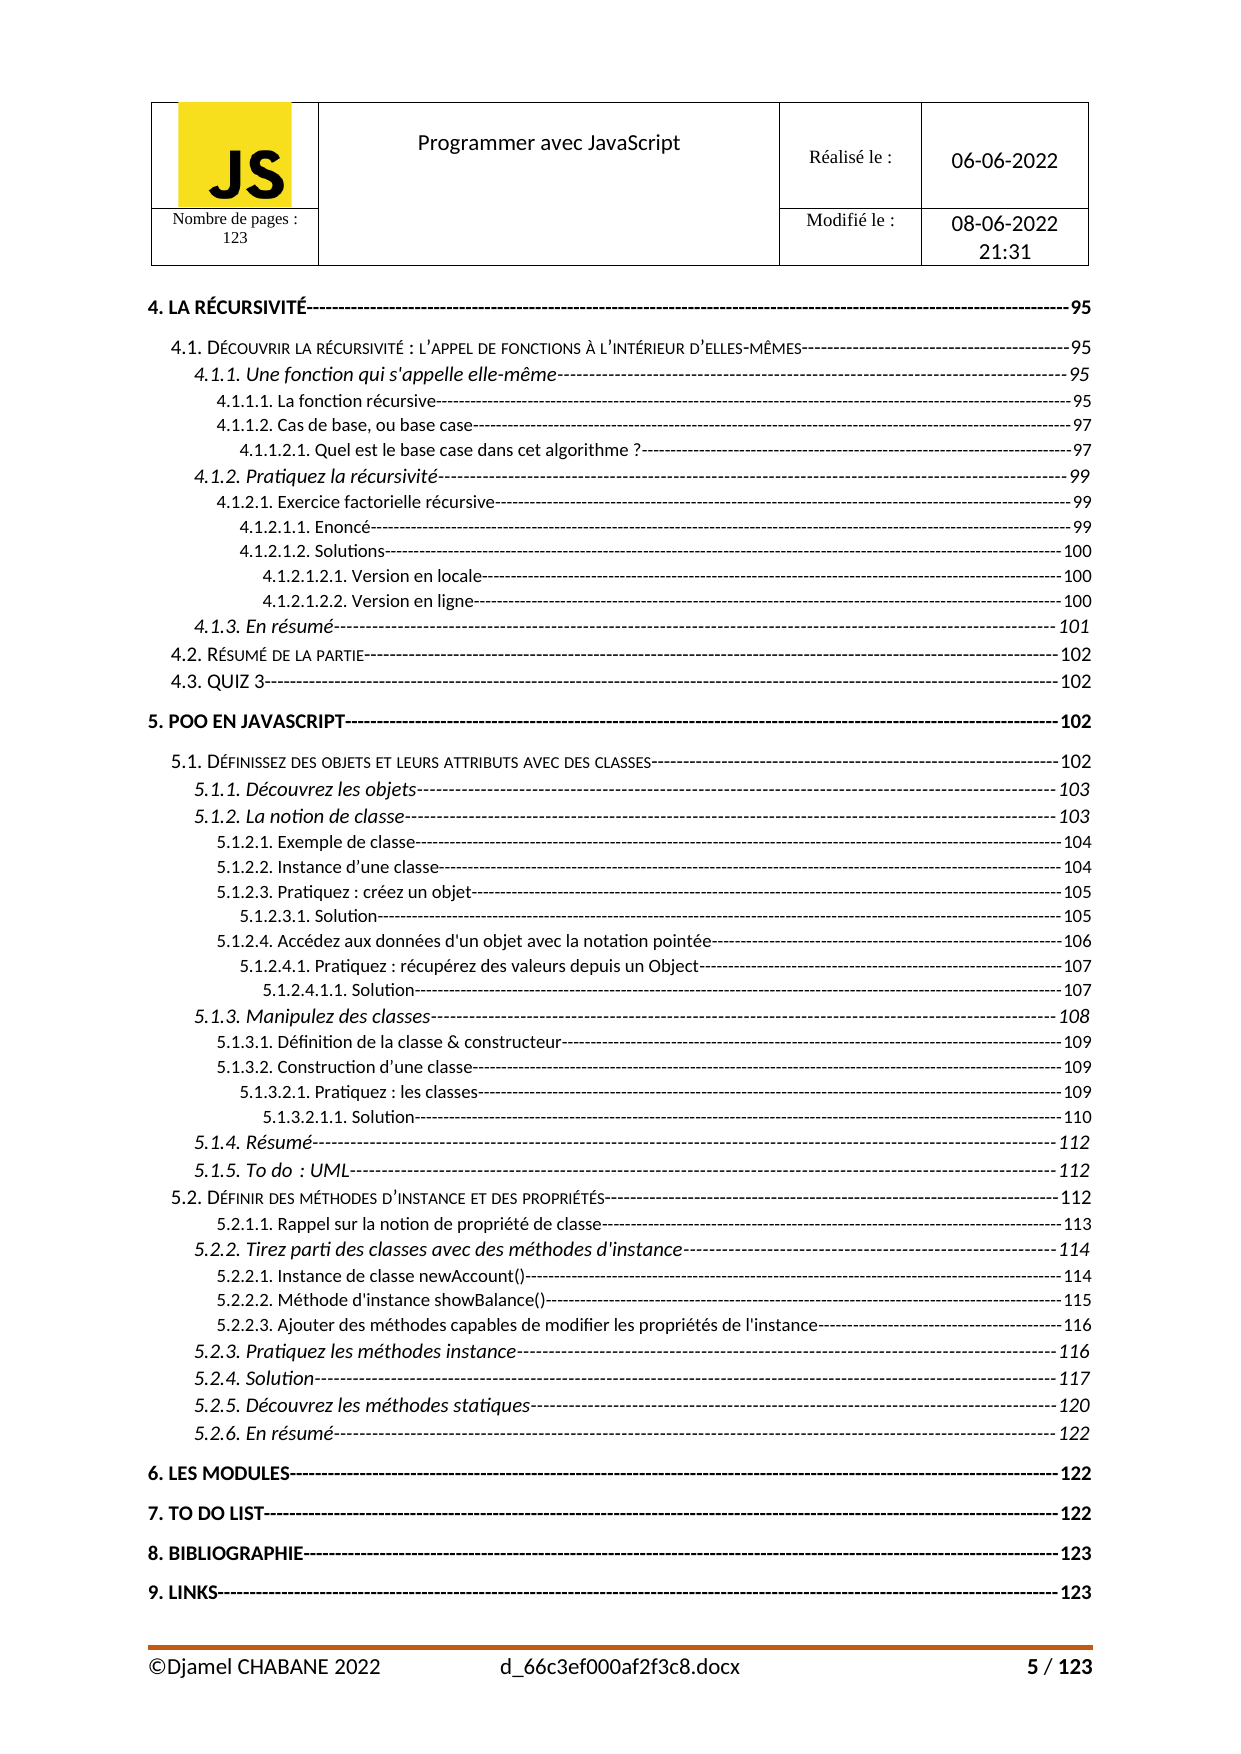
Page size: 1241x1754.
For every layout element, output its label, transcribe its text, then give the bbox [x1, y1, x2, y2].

text 5.2.2.2. Méthode d'instance showBalance() 115 [216, 1288, 1093, 1311]
text 4.1.2.1. Exercice factorielle récursive 99 [216, 490, 1093, 513]
text 5.1.2.3. Pratiquez : créez un objet 105 [216, 880, 1093, 903]
text 5.2.6. En résumé 122 [193, 1420, 1093, 1445]
text 5.2.5. Découvrez les méthodes statiques 120 [193, 1393, 1093, 1418]
text 5.2.2.1. Instance de classe newAccount() 114 [216, 1264, 1093, 1287]
text 4.1.2.1.2.1. Version en locale 100 [262, 564, 1093, 587]
picture [178, 102, 292, 207]
text 5.2.4. Solution 117 [193, 1365, 1093, 1391]
text 5.1.2.4. Accédez aux données d'un objet avec la notation pointée 106 [216, 929, 1093, 952]
text 5.1.2. La notion de classe 103 [193, 803, 1093, 828]
text 4.1.2.1.1. Enoncé 99 [239, 515, 1093, 538]
text 4.1.2.1.2.2. Version en ligne 100 [262, 589, 1093, 612]
text 4.1. Découvrir la récursivité : l’appel de fonctions à l’intérieur d’elles-mêmes 95 [171, 334, 1093, 359]
text 4.1.1. Une fonction qui s'appelle elle-même 95 [193, 361, 1093, 387]
text 9. Links 123 [148, 1579, 1093, 1605]
text 4.1.2.1.2. Solutions 100 [239, 540, 1093, 563]
text 5.1.3. Manipulez des classes 108 [193, 1003, 1093, 1029]
text 5.1.4. Résumé 112 [193, 1129, 1093, 1155]
text 5.1.1. Découvrez les objets 103 [193, 776, 1093, 801]
text 5.1.2.4.1. Pratiquez : récupérez des valeurs depuis un Object 107 [239, 954, 1093, 977]
text 5.1.3.2.1. Pratiquez : les classes 109 [239, 1080, 1093, 1103]
text 5.1.2.3.1. Solution 105 [239, 904, 1093, 927]
text 5. POO en JavaScript 102 [148, 708, 1093, 734]
text 4. La récursivité 95 [148, 294, 1093, 319]
text 5.2.3. Pratiquez les méthodes instance 116 [193, 1338, 1093, 1363]
text 5.1.2.2. Instance d’une classe 104 [216, 855, 1093, 878]
text 5.2. Définir des méthodes d’instance et des propriétés 112 [171, 1184, 1093, 1210]
text 7. To do list 122 [148, 1500, 1093, 1525]
text 5.2.1.1. Rappel sur la notion de propriété de classe 113 [216, 1212, 1093, 1234]
text 5.2.2. Tirez parti des classes avec des méthodes d'instance 114 [193, 1236, 1093, 1262]
text 5.1.3.2.1.1. Solution 110 [262, 1105, 1093, 1128]
text 4.1.1.1. La fonction récursive 95 [216, 389, 1093, 412]
text 4.1.2. Pratiquez la récursivité 99 [193, 463, 1093, 488]
text 5.1.3.1. Définition de la classe & constructeur 109 [216, 1031, 1093, 1054]
text 5.1.2.4.1.1. Solution 107 [262, 979, 1093, 1002]
text 4.2. Résumé de la partie 102 [171, 641, 1093, 667]
text 5.1.5. To do : UML 112 [193, 1157, 1093, 1182]
text 8. Bibliographie 123 [148, 1540, 1093, 1565]
text 4.1.1.2. Cas de base, ou base case 97 [216, 413, 1093, 436]
text 5.1.3.2. Construction d’une classe 109 [216, 1055, 1093, 1078]
text 5.1.2.1. Exemple de classe 104 [216, 831, 1093, 853]
text 4.3. QUIZ 3 102 [171, 668, 1093, 694]
text 5.2.2.3. Ajouter des méthodes capables de modifier les propriétés de l'instance 116 [216, 1313, 1093, 1336]
text 4.1.1.2.1. Quel est le base case dans cet algorithme ? 97 [239, 438, 1093, 461]
text 6. Les modules 122 [148, 1460, 1093, 1485]
text 4.1.3. En résumé 101 [193, 614, 1093, 639]
text 5.1. Définissez des objets et leurs attributs avec des classes 102 [171, 748, 1093, 774]
